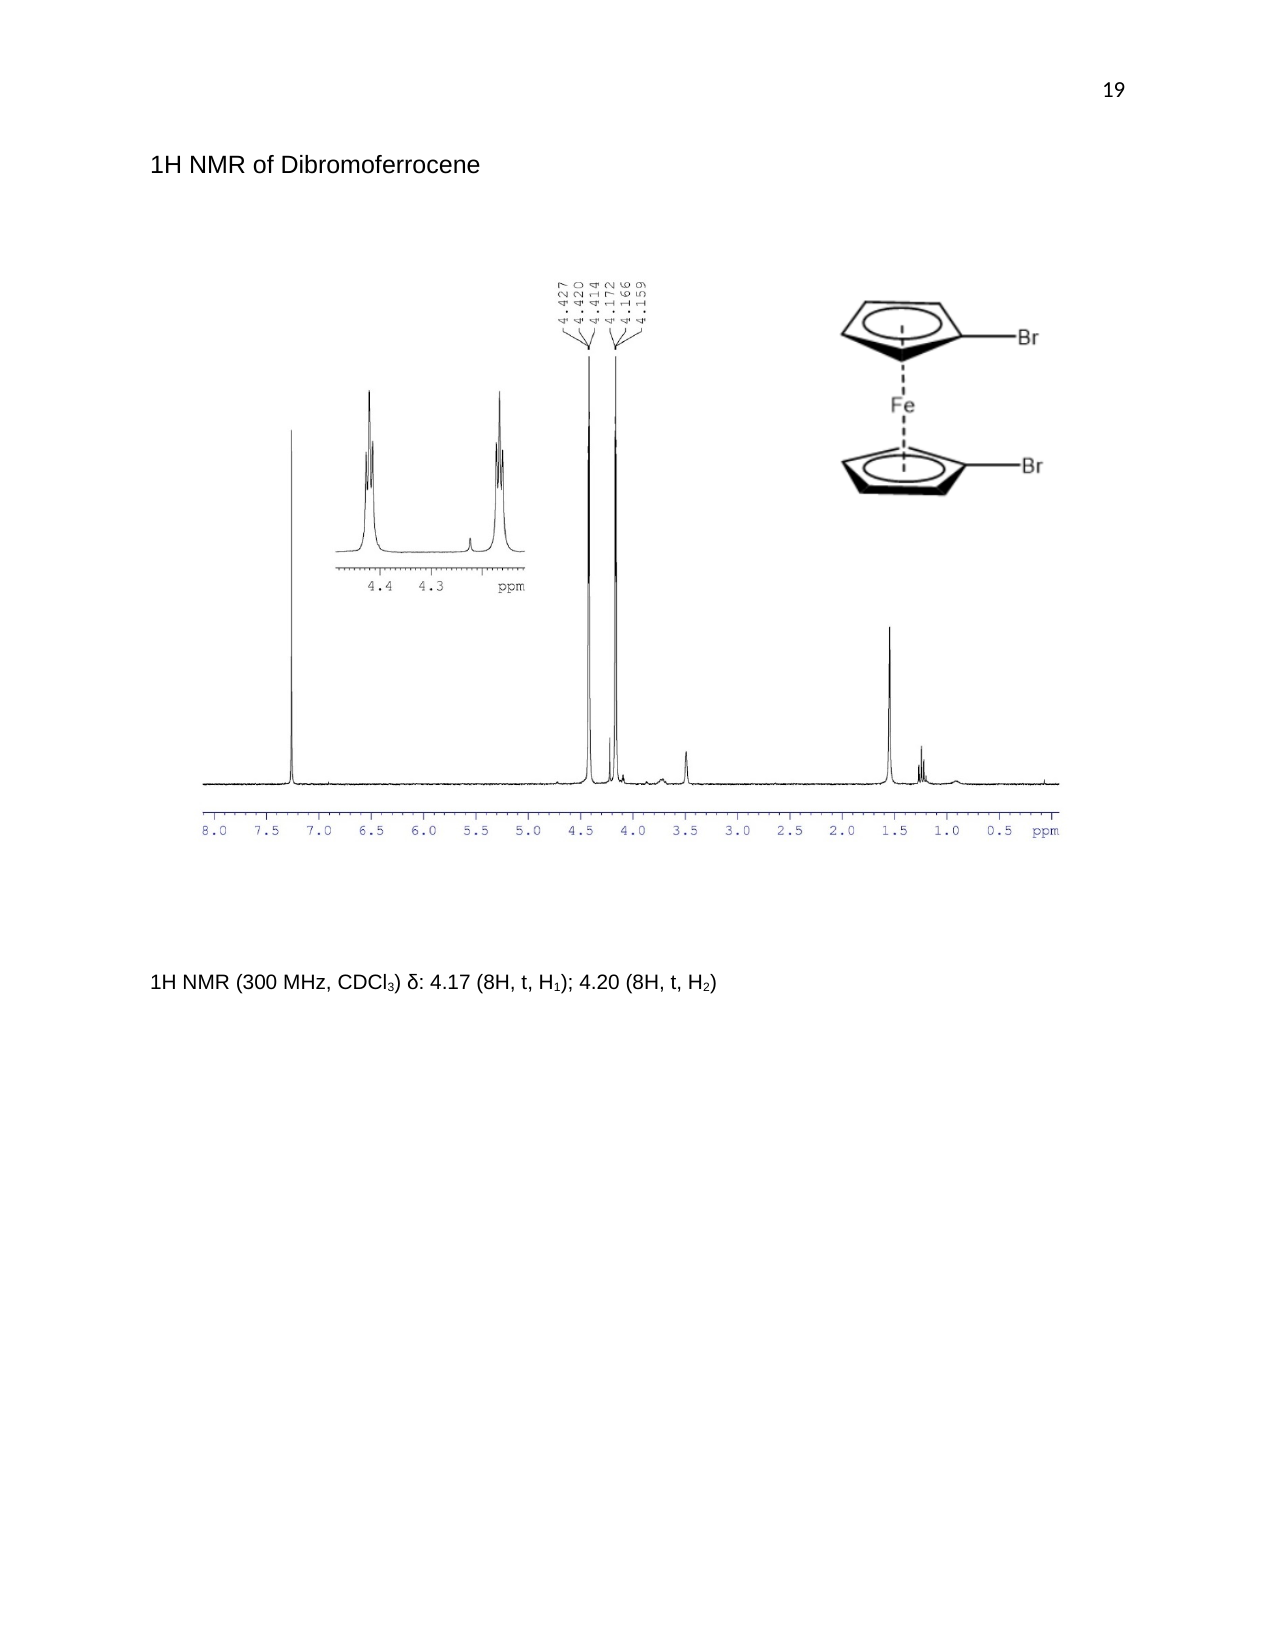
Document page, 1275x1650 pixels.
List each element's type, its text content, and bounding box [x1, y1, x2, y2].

picture [150, 197, 1125, 951]
text 1H NMR (300 MHz, CDCl3) δ: 4.17 (8H, t, H1); 4.20 (8H, t, H2) [150, 970, 1125, 994]
text 1H NMR of Dibromoferrocene [150, 150, 1125, 179]
